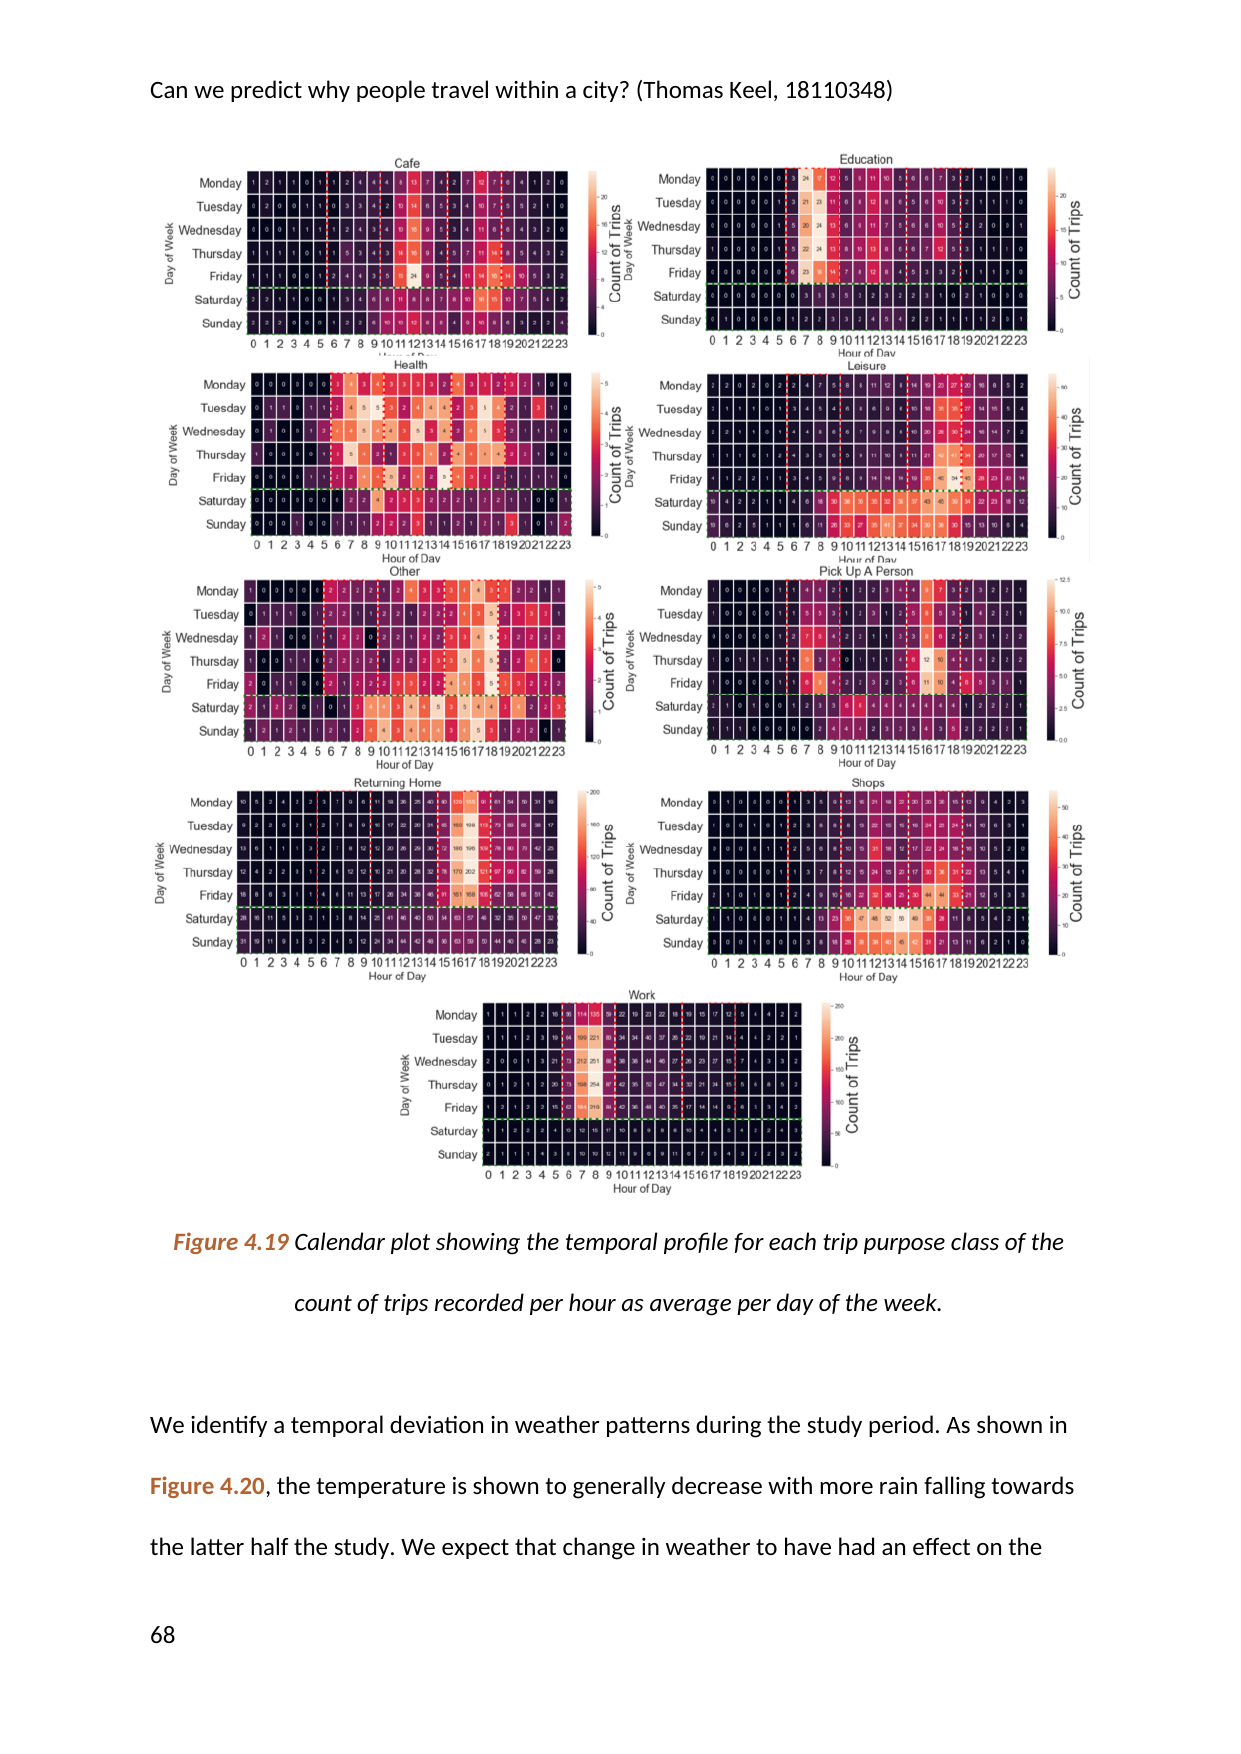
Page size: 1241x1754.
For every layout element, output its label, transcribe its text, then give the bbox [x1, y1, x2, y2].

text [150, 1409, 1090, 1561]
text Figure 4.19 Calendar plot showing the temporal profile for each trip purpose class of the count of trips recorded per hour as average per day of the week. [150, 1226, 1090, 1317]
picture [150, 150, 1090, 1196]
